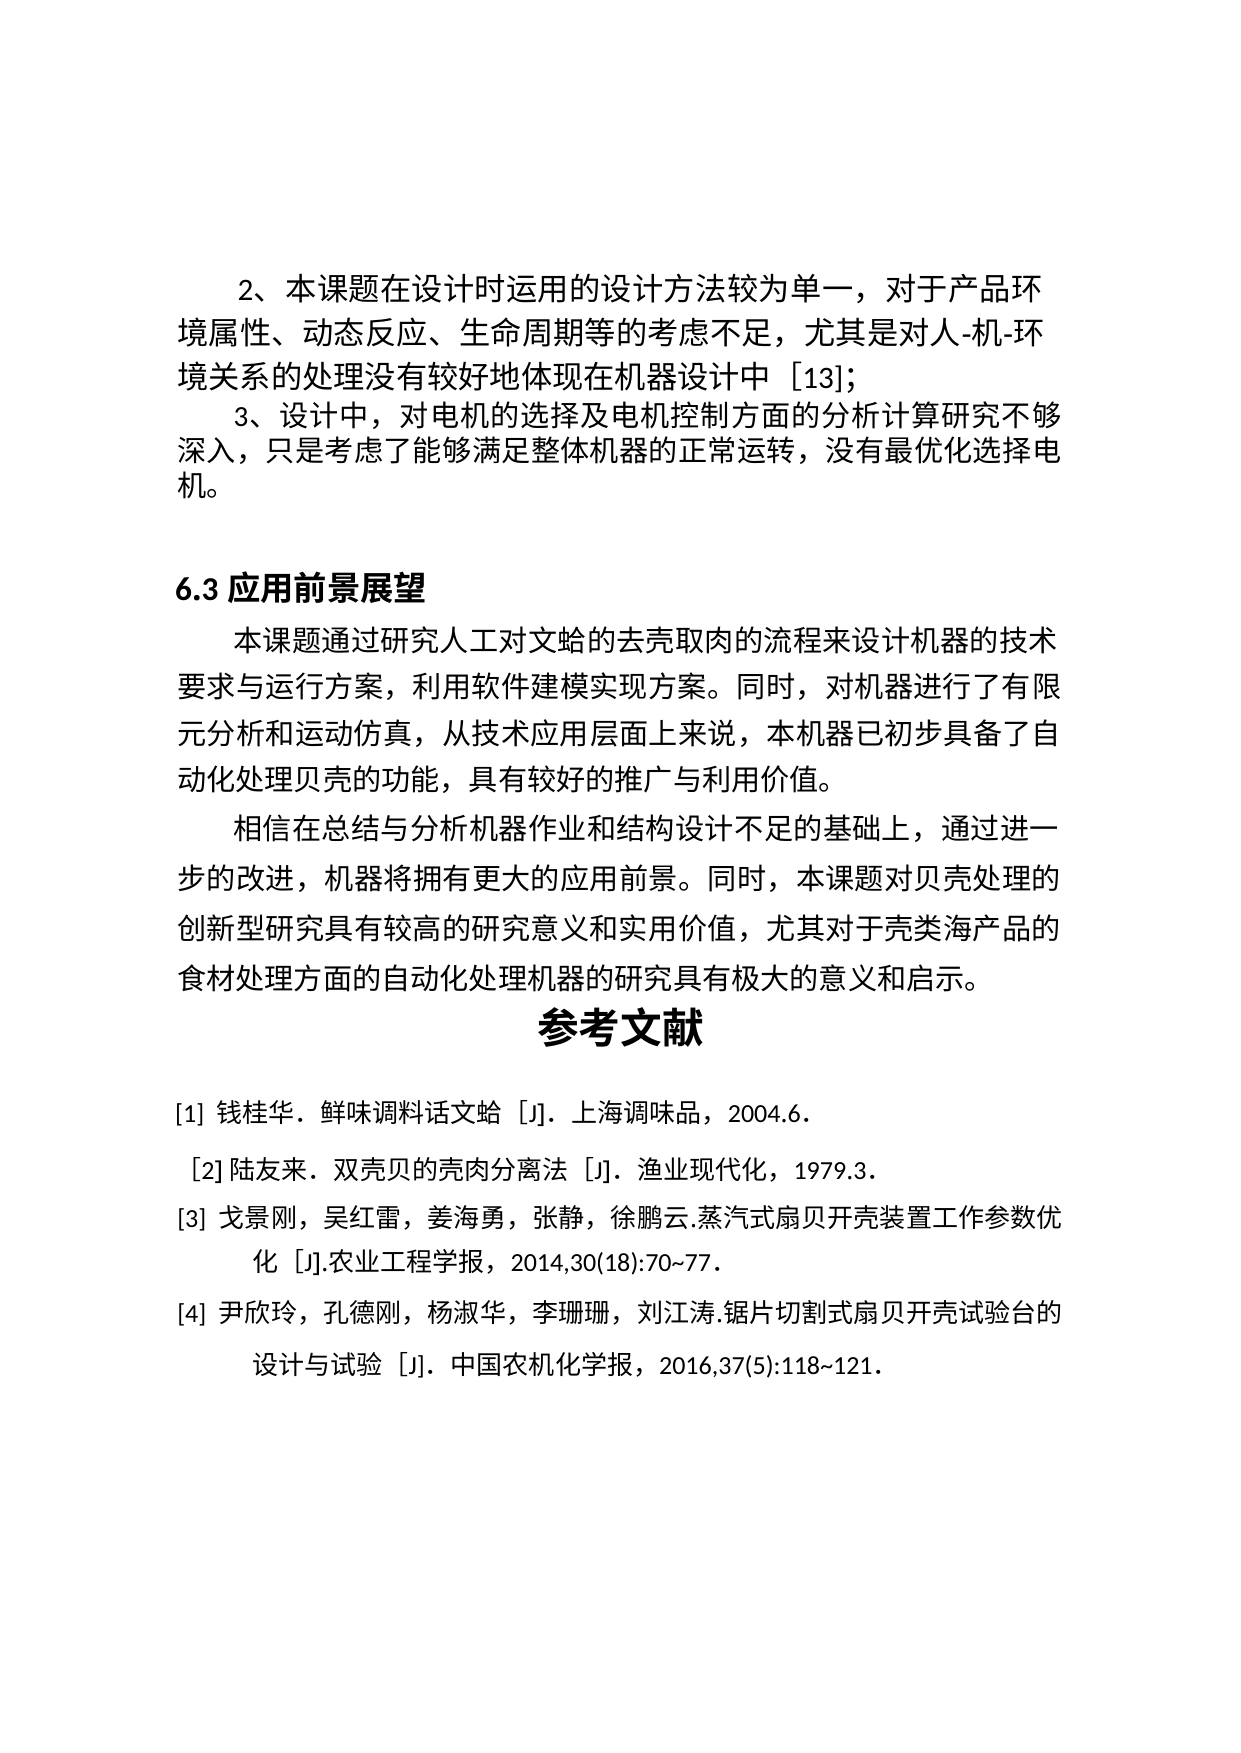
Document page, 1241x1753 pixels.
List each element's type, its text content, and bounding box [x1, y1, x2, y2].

text 3、设计中，对电机的选择及电机控制方面的分析计算研究不够深入，只是考虑了能够满足整体机器的正常运转，没有最优化选择电机。 [177, 398, 1061, 504]
text 相信在总结与分析机器作业和结构设计不足的基础上，通过进一步的改进，机器将拥有更大的应用前景。同时，本课题对贝壳处理的创新型研究具有较高的研究意义和实用价值，尤其对于壳类海产品的食材处理方面的自动化处理机器的研究具有极大的意义和启示。 [177, 800, 1061, 1000]
text ［2] 陆友来．双壳贝的壳肉分离法［J]．渔业现代化，1979.3． [175, 1131, 1065, 1191]
text 参考文献 [175, 1000, 1065, 1054]
text 本课题通过研究人工对文蛤的去壳取肉的流程来设计机器的技术要求与运行方案，利用软件建模实现方案。同时，对机器进行了有限元分析和运动仿真，从技术应用层面上来说，本机器已初步具备了自动化处理贝壳的功能，具有较好的推广与利用价值。 [177, 614, 1061, 800]
text [1] 钱桂华．鲜味调料话文蛤［J]．上海调味品，2004.6． [175, 1088, 1065, 1131]
text [3] 戈景刚，吴红雷，姜海勇，张静，徐鹏云.蒸汽式扇贝开壳装置工作参数优化［J].农业工程学报，2014,30(18):70~77． [177, 1191, 1063, 1281]
text [4] 尹欣玲，孔德刚，杨淑华，李珊珊，刘江涛.锯片切割式扇贝开壳试验台的设计与试验［J]．中国农机化学报，2016,37(5):118~121． [177, 1281, 1063, 1385]
text 2、本课题在设计时运用的设计方法较为单一，对于产品环境属性、动态反应、生命周期等的考虑不足，尤其是对人-机-环境关系的处理没有较好地体现在机器设计中［13]； [177, 266, 1044, 398]
text 6.3 应用前景展望 [175, 547, 1065, 614]
